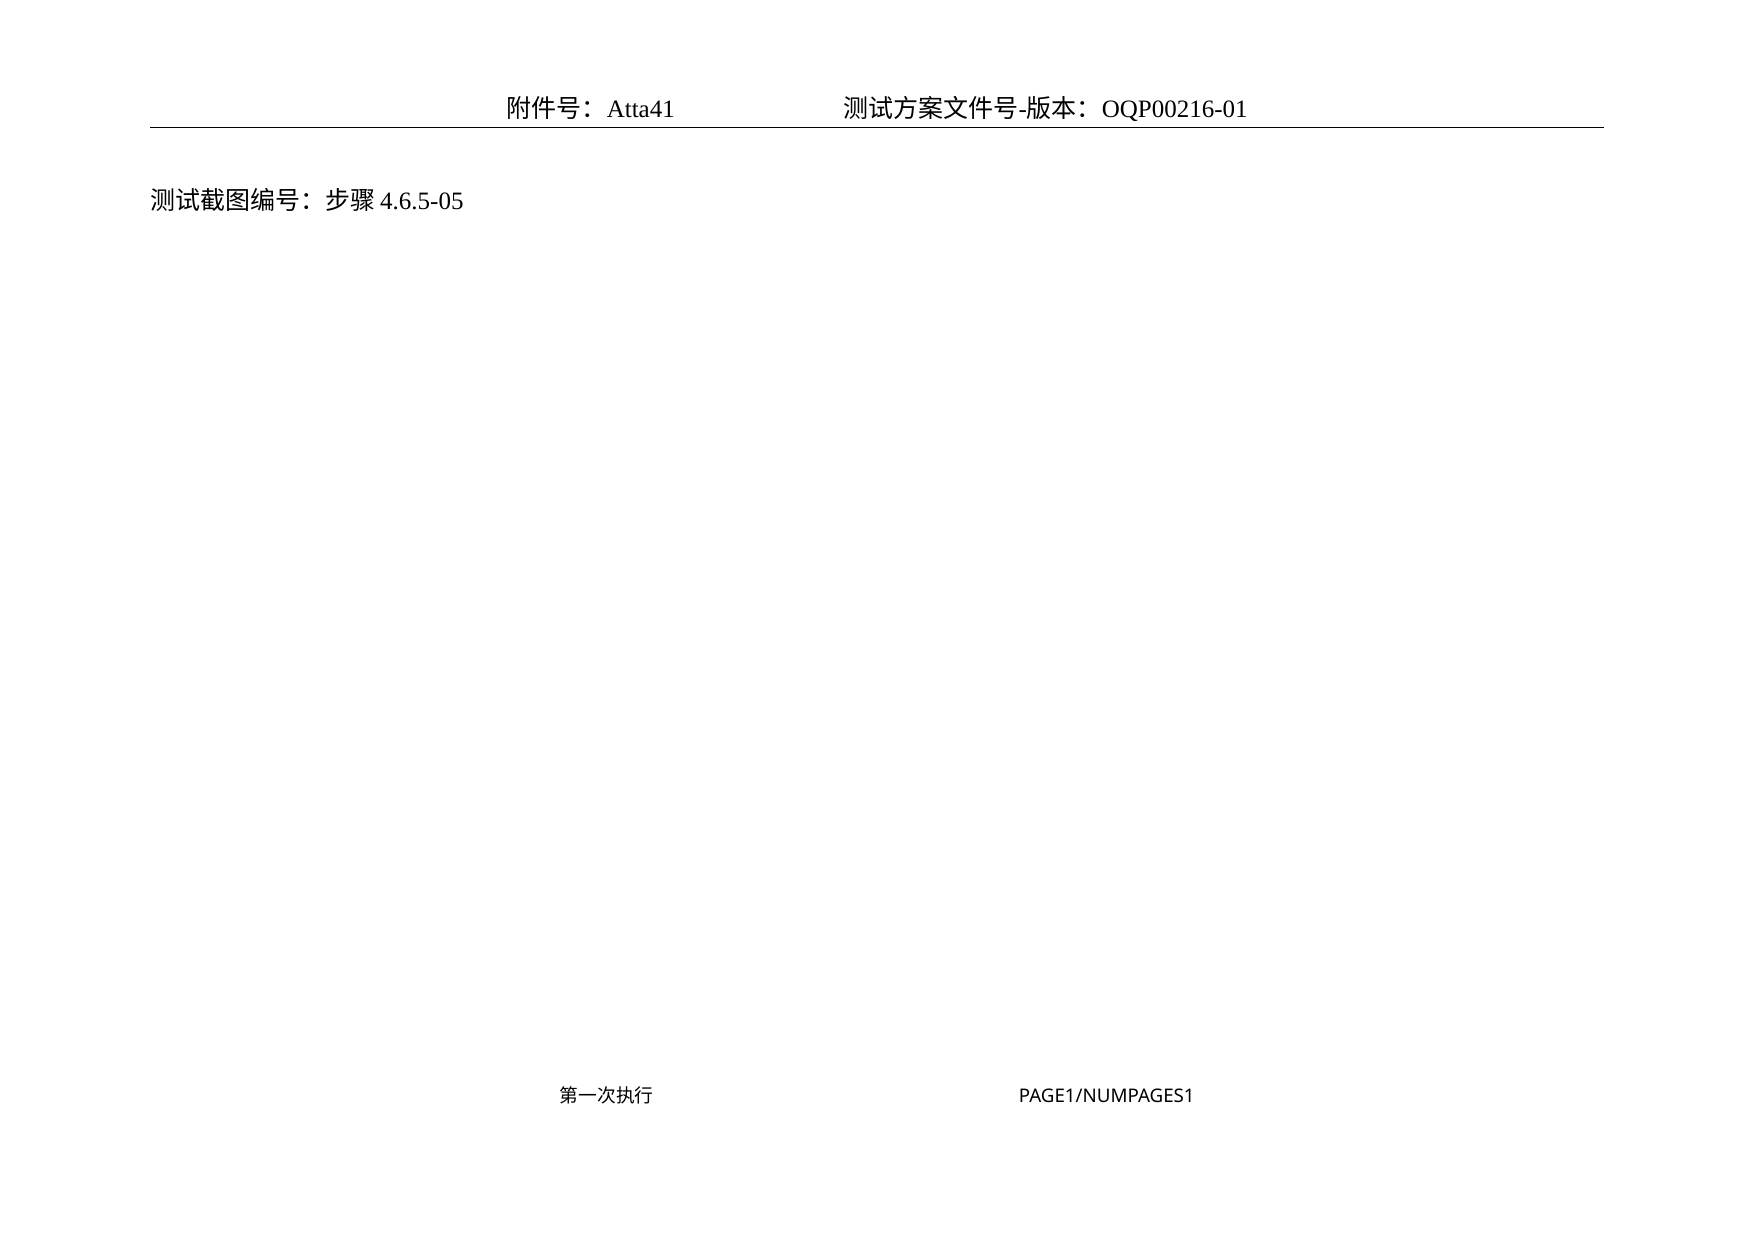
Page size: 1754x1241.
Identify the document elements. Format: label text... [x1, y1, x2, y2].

text 测试截图编号：步骤4.6.5-05 [150, 166, 1604, 231]
